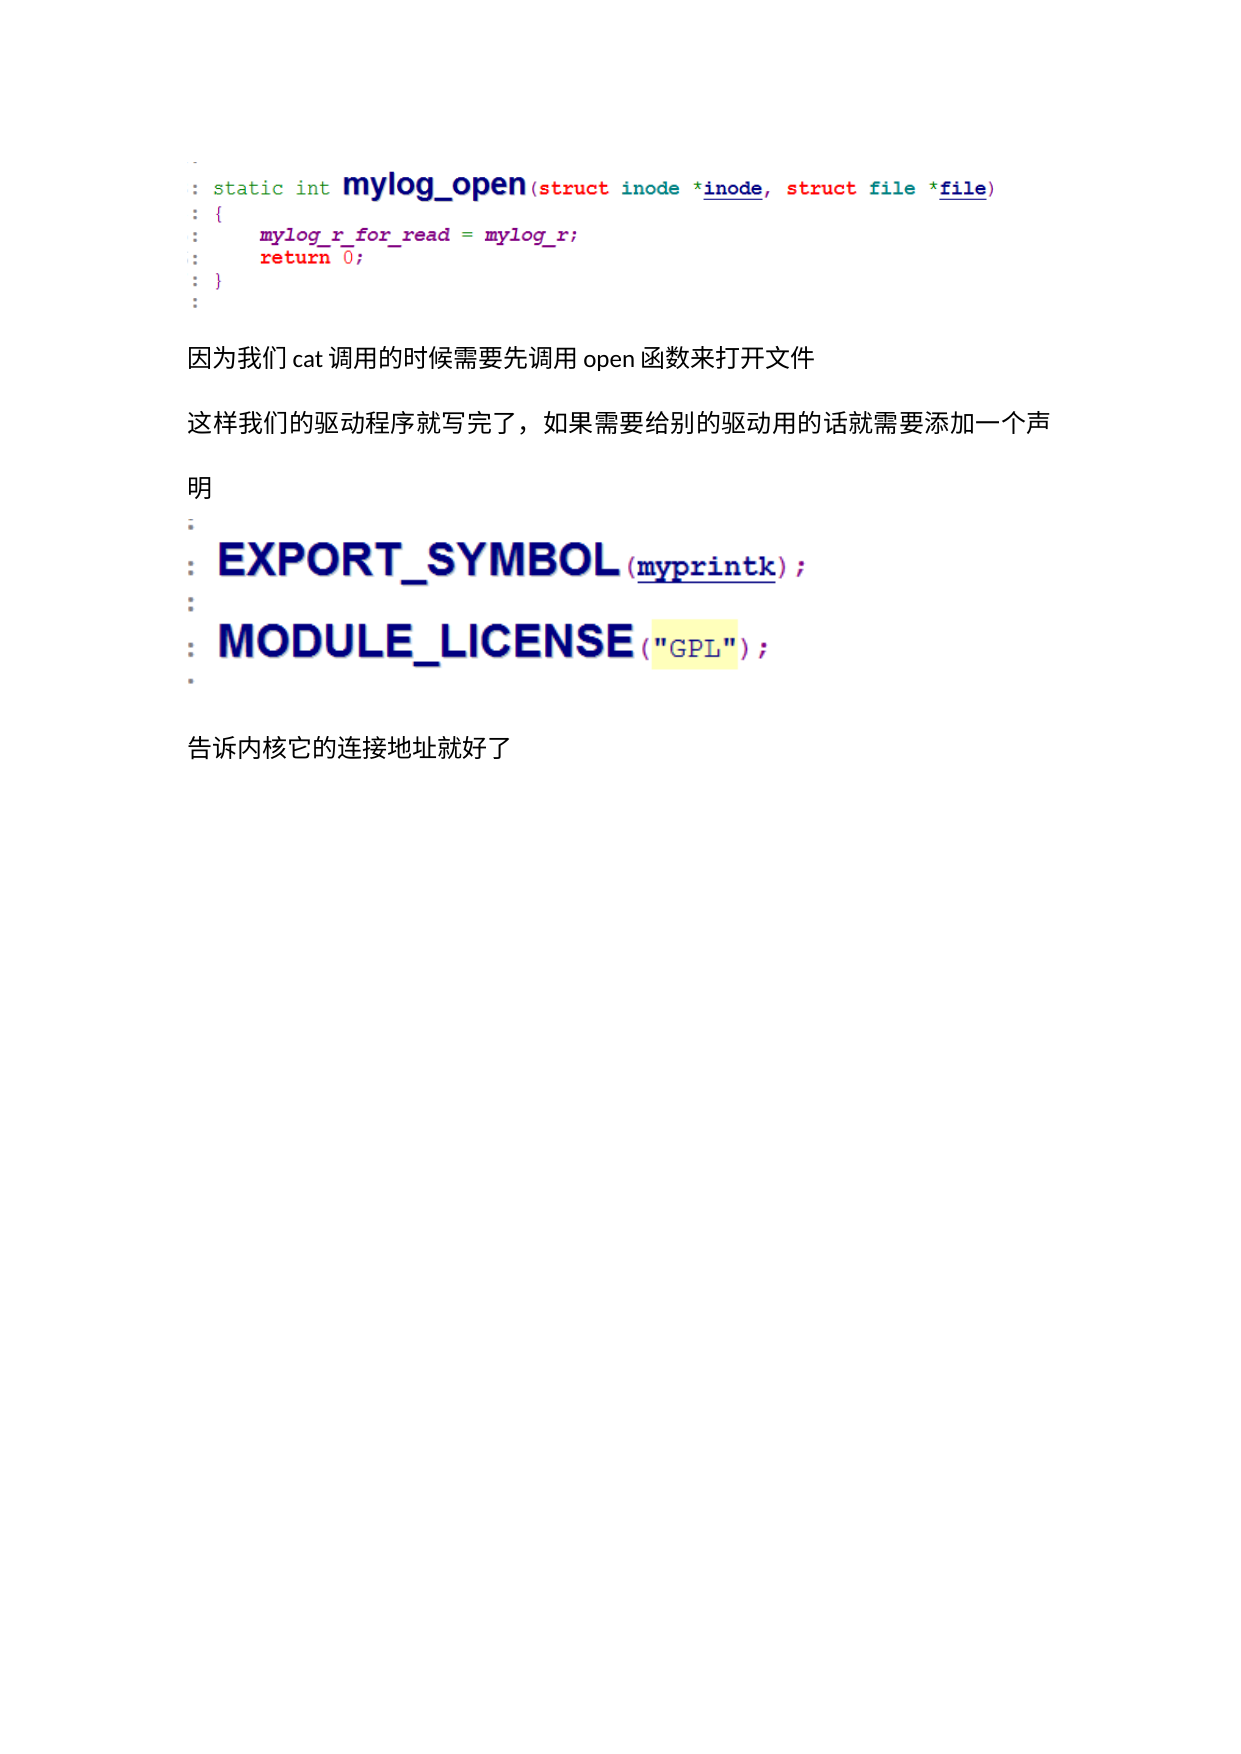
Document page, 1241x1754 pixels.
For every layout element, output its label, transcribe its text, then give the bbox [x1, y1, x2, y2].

text 因为我们cat调用的时候需要先调用open函数来打开文件 [187, 324, 1053, 389]
text 这样我们的驱动程序就写完了，如果需要给别的驱动用的话就需要添加一个声明 [187, 389, 1053, 519]
text 告诉内核它的连接地址就好了 [187, 714, 1053, 779]
picture [187, 519, 864, 687]
picture [187, 162, 1053, 310]
